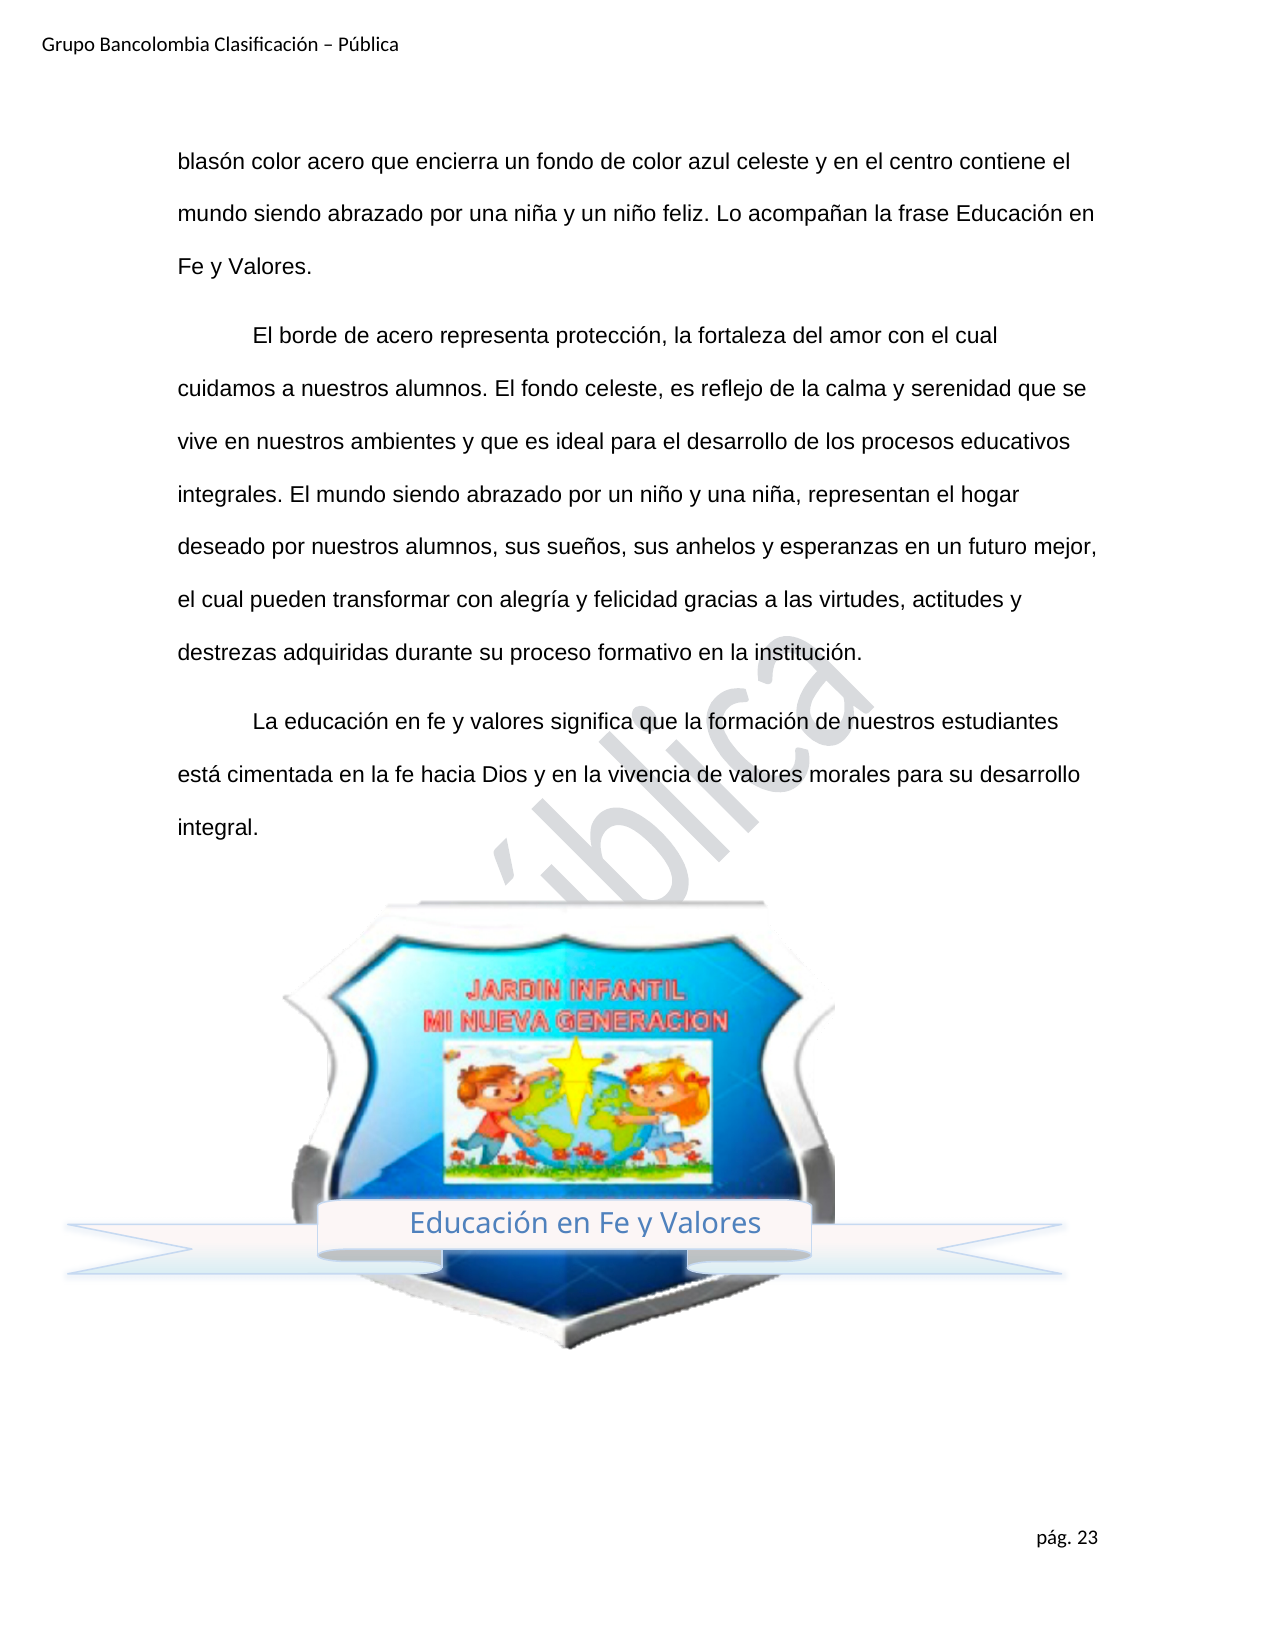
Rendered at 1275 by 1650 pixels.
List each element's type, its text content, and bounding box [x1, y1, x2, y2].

picture [252, 883, 855, 1220]
text El borde de acero representa protección, la fortaleza del amor con el cual cuidamos a nuestros alumnos. El fondo celeste, es reflejo de la calma y serenidad que se vive en nuestros ambientes y que es ideal para el desarrollo de los procesos educativos integrales. El mundo siendo abrazado por un niño y una niña, representan el hogar deseado por nuestros alumnos, sus sueños, sus anhelos y esperanzas en un futuro mejor, el cual pueden transformar con alegría y felicidad gracias a las virtudes, actitudes y destrezas adquiridas durante su proceso formativo en la institución. [177, 322, 1098, 665]
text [177, 148, 1098, 279]
picture [580, 1188, 603, 1195]
text La educación en fe y valores significa que la formación de nuestros estudiantes está cimentada en la fe hacia Dios y en la vivencia de valores morales para su desarrollo integral. [177, 708, 1098, 840]
picture [252, 1256, 855, 1364]
picture [608, 1187, 618, 1195]
